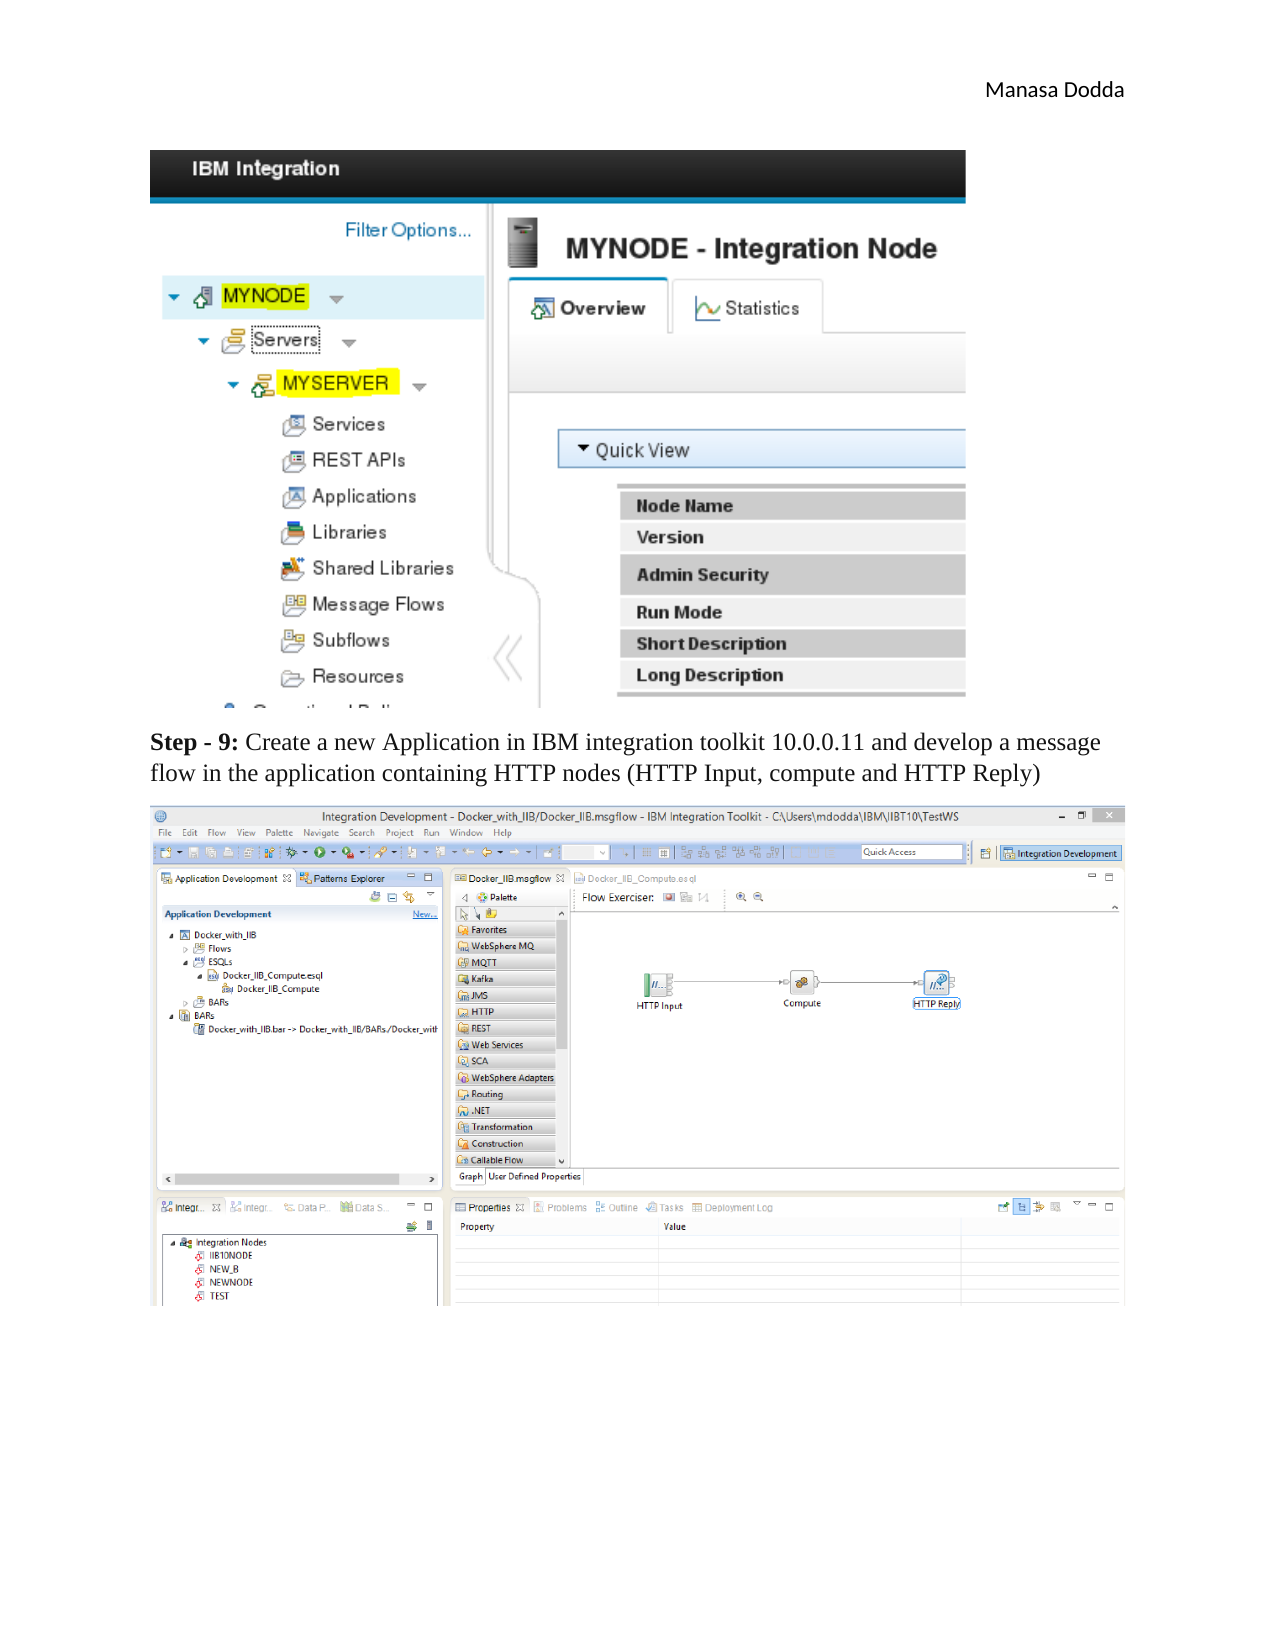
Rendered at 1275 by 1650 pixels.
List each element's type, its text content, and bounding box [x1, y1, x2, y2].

picture [150, 805, 1125, 1306]
picture [150, 150, 966, 199]
text Step - 9: Create a new Application in IBM integration toolkit 10.0.0.11 and develop a message flow in the application containing HTTP nodes (HTTP Input, compute and HTTP Reply) [150, 727, 1125, 786]
picture [150, 204, 966, 708]
